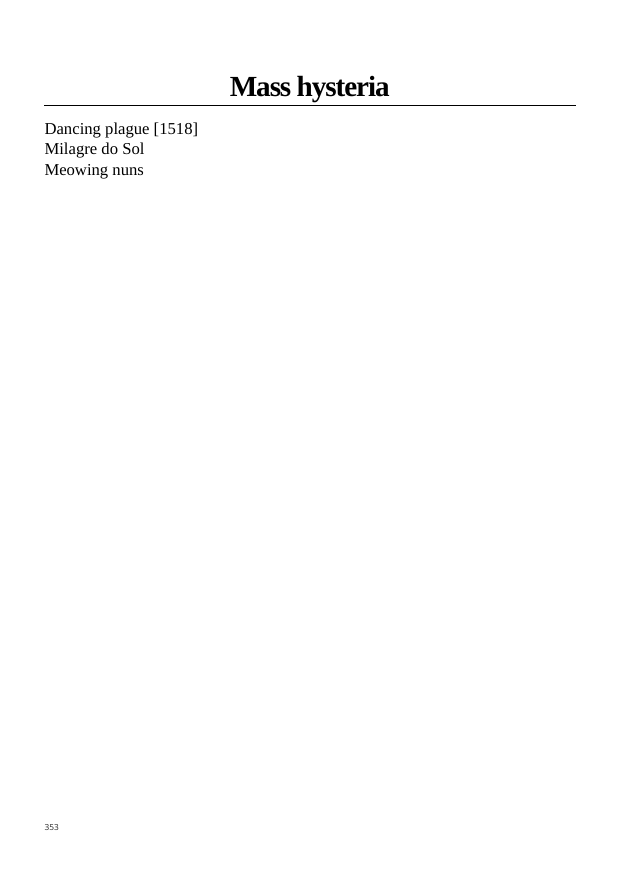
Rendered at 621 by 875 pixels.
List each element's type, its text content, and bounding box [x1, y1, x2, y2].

text Milagre do Sol [44, 139, 576, 158]
text Dancing plague [1518] [44, 118, 576, 138]
subtitle Mass hysteria [44, 69, 576, 105]
text Meowing nuns [44, 160, 576, 179]
